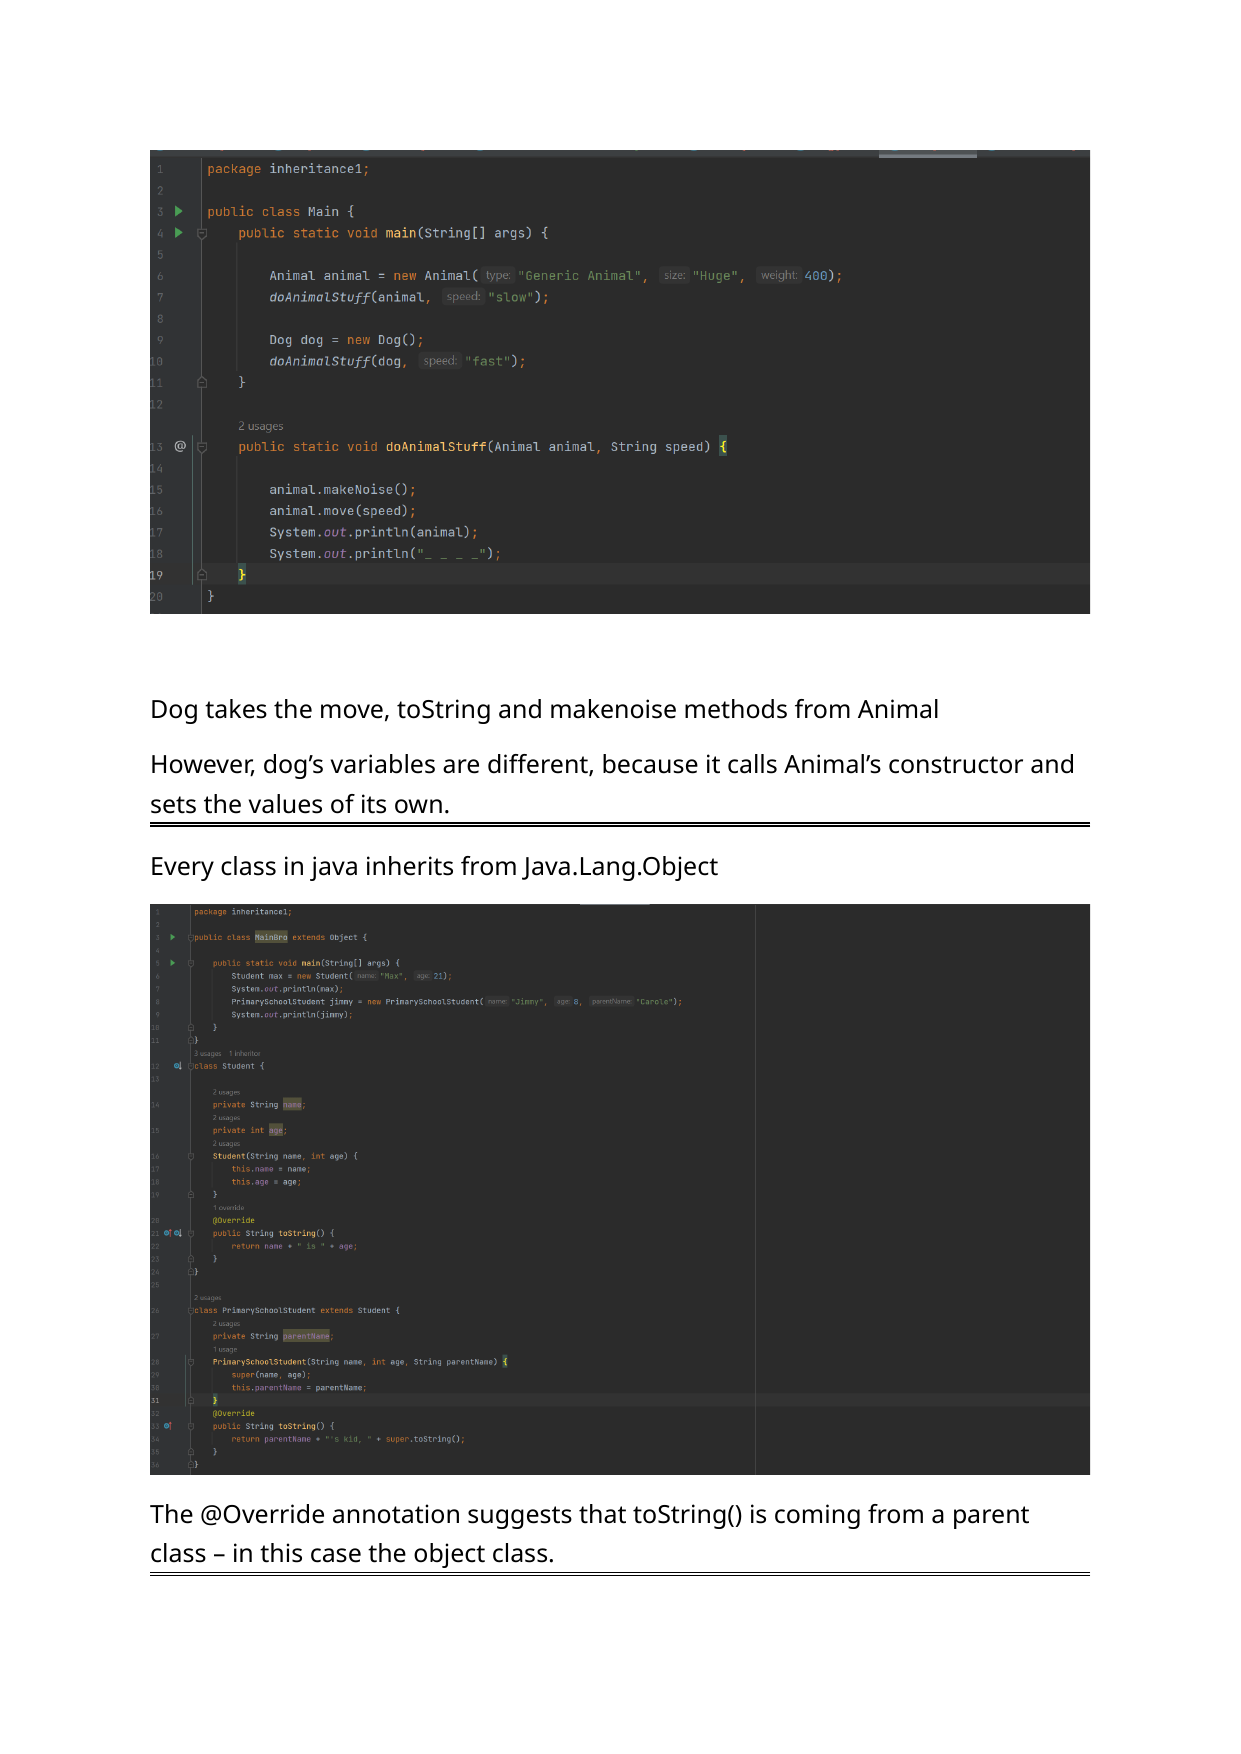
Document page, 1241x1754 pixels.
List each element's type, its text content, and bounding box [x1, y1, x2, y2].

picture [150, 904, 1091, 1475]
text However, dog’s variables are different, because it calls Animal’s constructor and sets the values of its own. [150, 747, 1090, 822]
text Dog takes the move, toString and makenoise methods from Animal [150, 691, 1090, 725]
text Every class in java inherits from Java.Lang.Object [150, 849, 1090, 883]
text The @Override annotation suggests that toString() is coming from a parent class – in this case the object class. [150, 1496, 1090, 1572]
picture [150, 150, 1091, 614]
